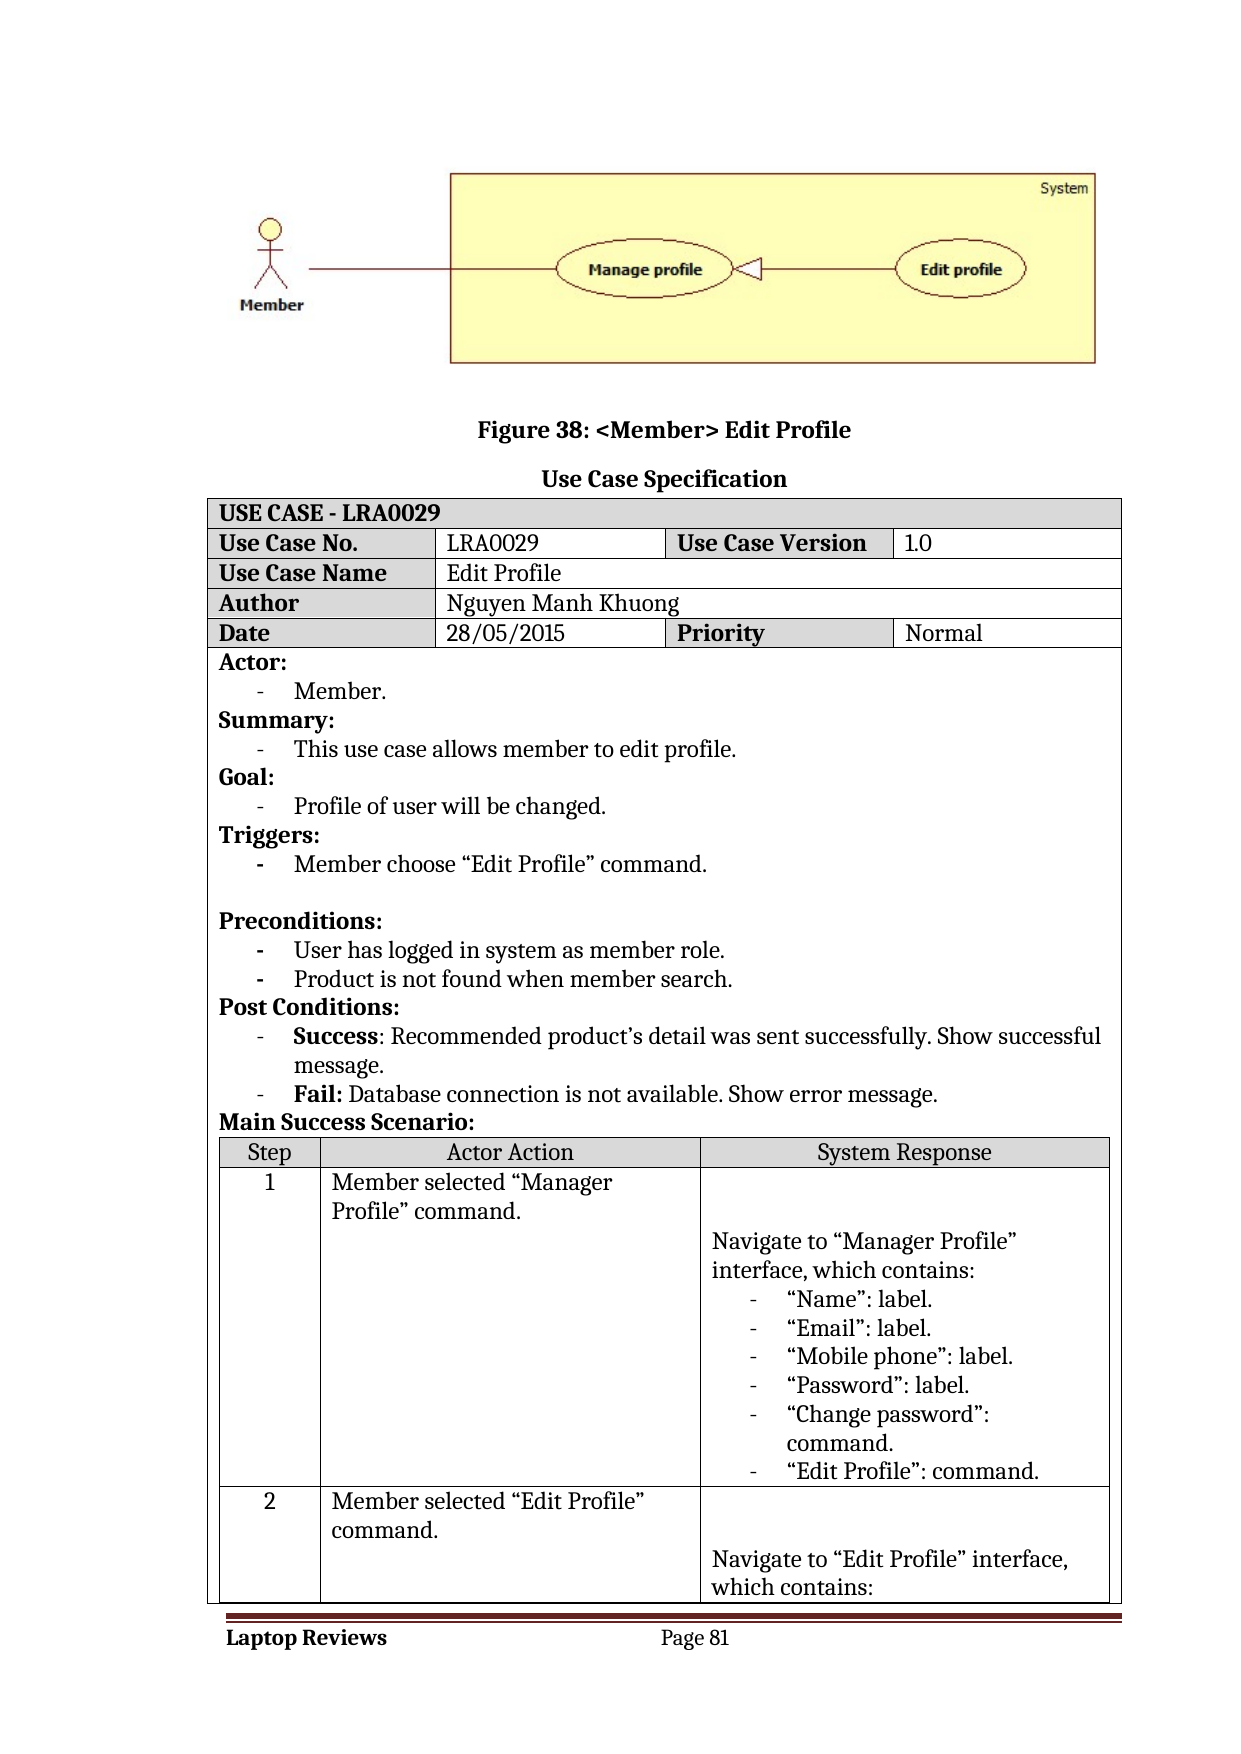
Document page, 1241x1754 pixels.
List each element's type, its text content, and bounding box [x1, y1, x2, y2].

text Figure 38: <Member> Edit Profile [207, 416, 1122, 444]
subtitle Use Case Specification [207, 465, 1122, 494]
table_cell 28/05/2015 [436, 619, 665, 647]
table_header USE CASE - LRA0029 [208, 499, 1121, 528]
table_cell Author [208, 589, 435, 617]
table_cell Priority [666, 619, 893, 647]
table_cell 1.0 [894, 529, 1121, 558]
table_cell Use Case No. [208, 529, 435, 558]
table_cell Use Case Name [208, 559, 435, 588]
table_cell Use Case Version [666, 529, 893, 558]
table_cell LRA0029 [436, 529, 665, 558]
table_cell Edit Profile [436, 559, 1121, 588]
table_cell Date [208, 619, 435, 647]
table_cell Normal [894, 619, 1121, 647]
table_cell Nguyen Manh Khuong [436, 589, 1121, 617]
picture [207, 147, 1123, 391]
